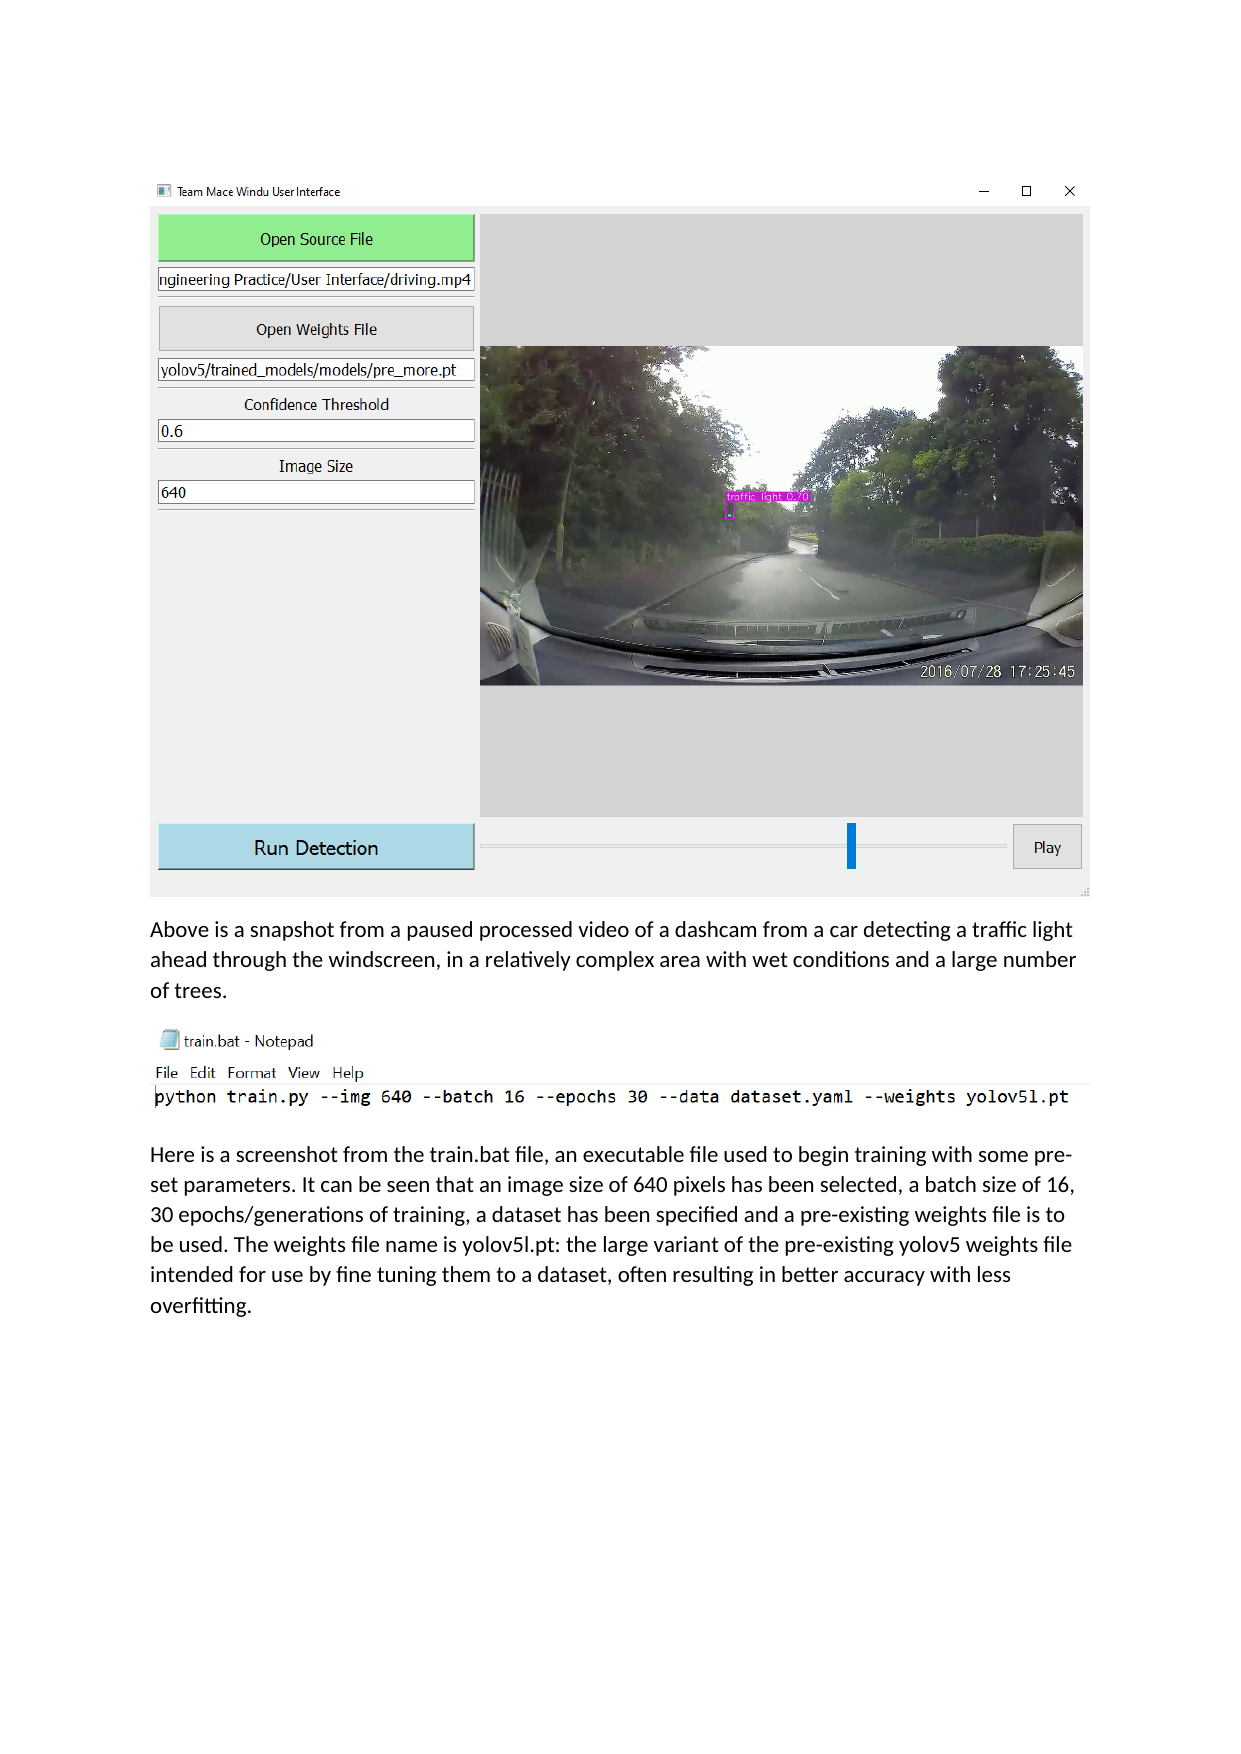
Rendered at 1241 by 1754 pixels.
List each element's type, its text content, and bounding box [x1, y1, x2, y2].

picture [150, 1022, 1091, 1121]
picture [150, 180, 1091, 897]
text Above is a snapshot from a paused processed video of a dashcam from a car detecting a traffic light ahead through the windscreen, in a relatively complex area with wet conditions and a large number of trees. [150, 915, 1090, 1004]
text Here is a screenshot from the train.bat file, an executable file used to begin training with some pre-set parameters. It can be seen that an image size of 640 pixels has been selected, a batch size of 16, 30 epochs/generations of training, a dataset has been specified and a pre-existing weights file is to be used. The weights file name is yolov5l.pt: the large variant of the pre-existing yolov5 weights file intended for use by fine tuning them to a dataset, often resulting in better accuracy with less overfitting. [150, 1140, 1090, 1319]
